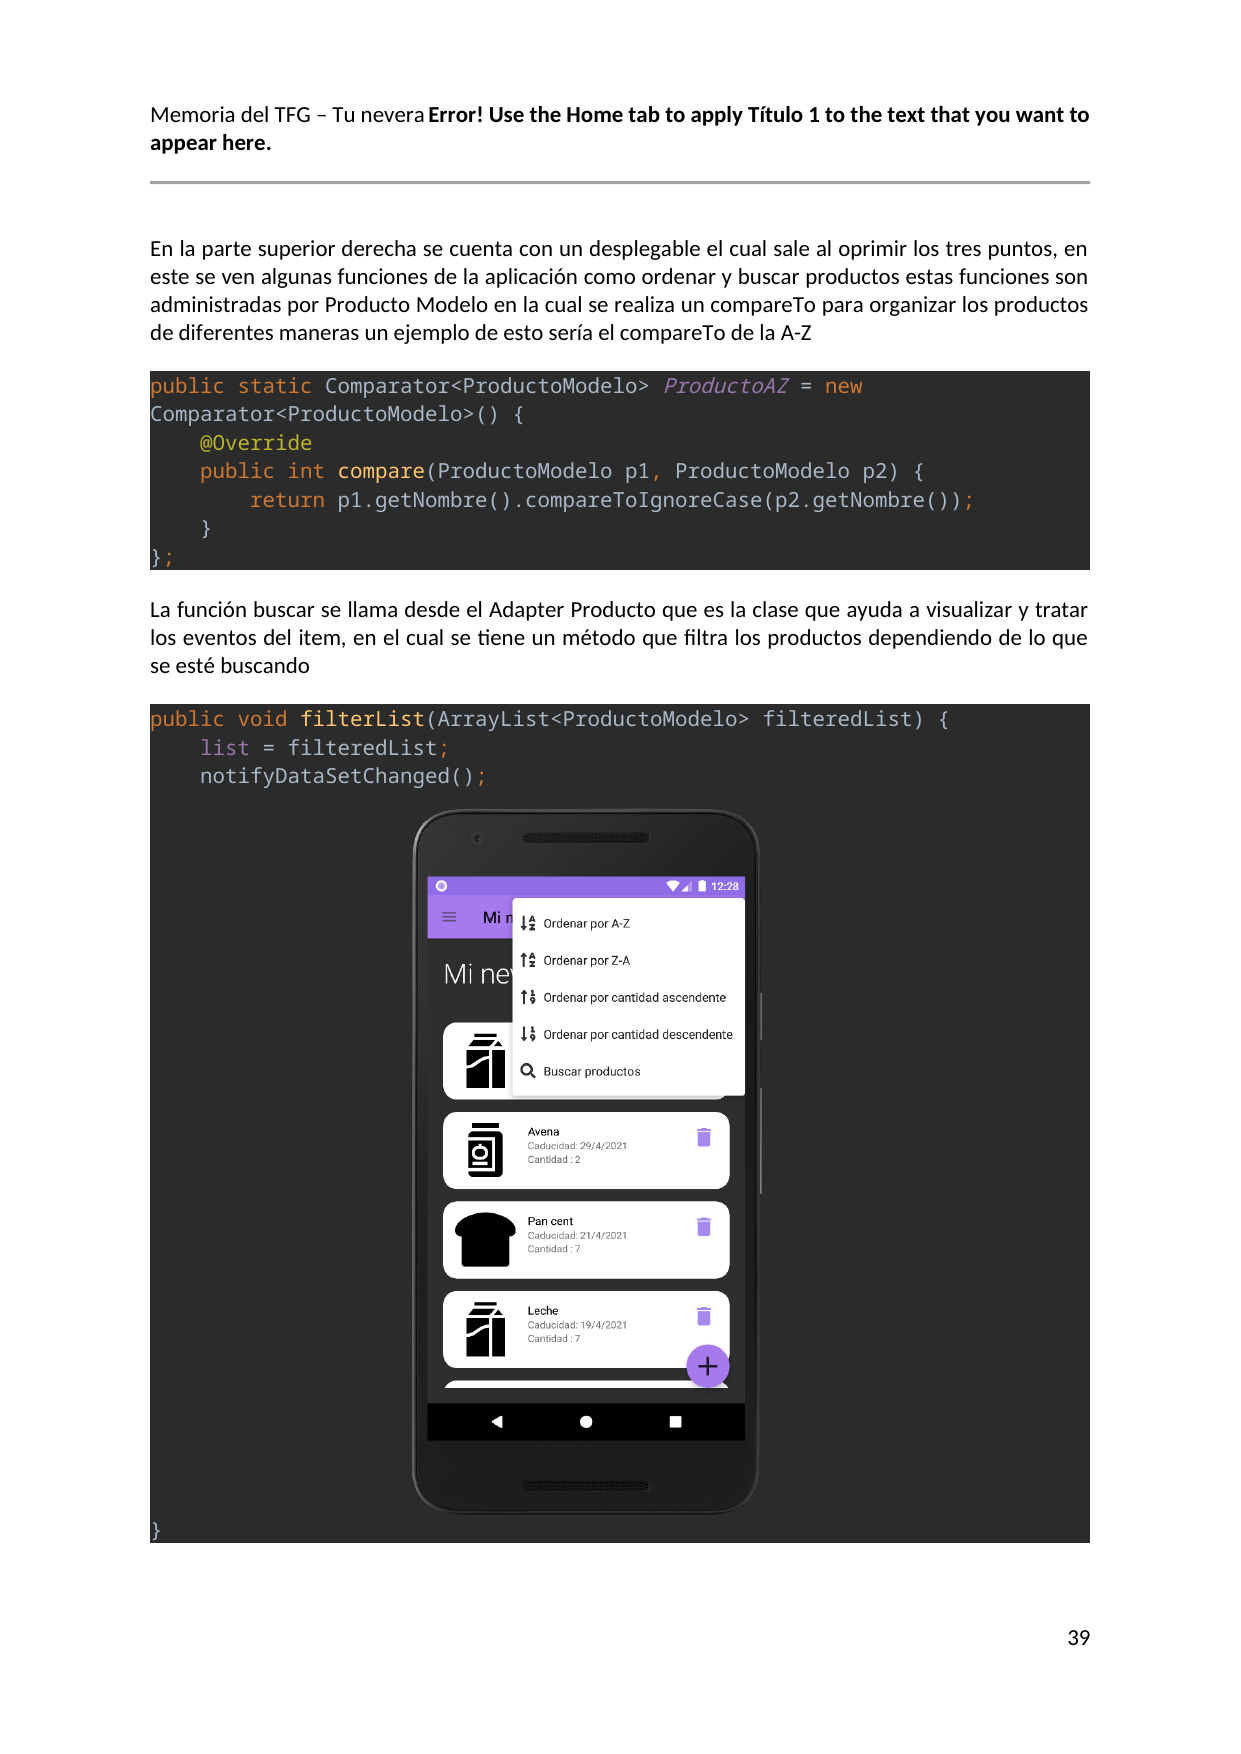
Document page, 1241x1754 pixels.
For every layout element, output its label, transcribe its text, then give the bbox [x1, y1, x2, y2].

text En la parte superior derecha se cuenta con un desplegable el cual sale al oprimir los tres puntos, en este se ven algunas funciones de la aplicación como ordenar y buscar productos estas funciones son administradas por Producto Modelo en la cual se realiza un compareTo para organizar los productos de diferentes maneras un ejemplo de esto sería el compareTo de la A-Z [150, 234, 1090, 346]
picture [412, 808, 763, 1515]
text La función buscar se llama desde el Adapter Producto que es la clase que ayuda a visualizar y tratar los eventos del item, en el cual se tiene un método que filtra los productos dependiendo de lo que se esté buscando [150, 595, 1090, 679]
text public static Comparator<ProductoModelo> ProductoAZ = new Comparator<ProductoModelo>() { @Override public int compare(ProductoModelo p1, ProductoModelo p2) { return p1.getNombre().compareToIgnoreCase(p2.getNombre()); } }; [150, 371, 1090, 570]
